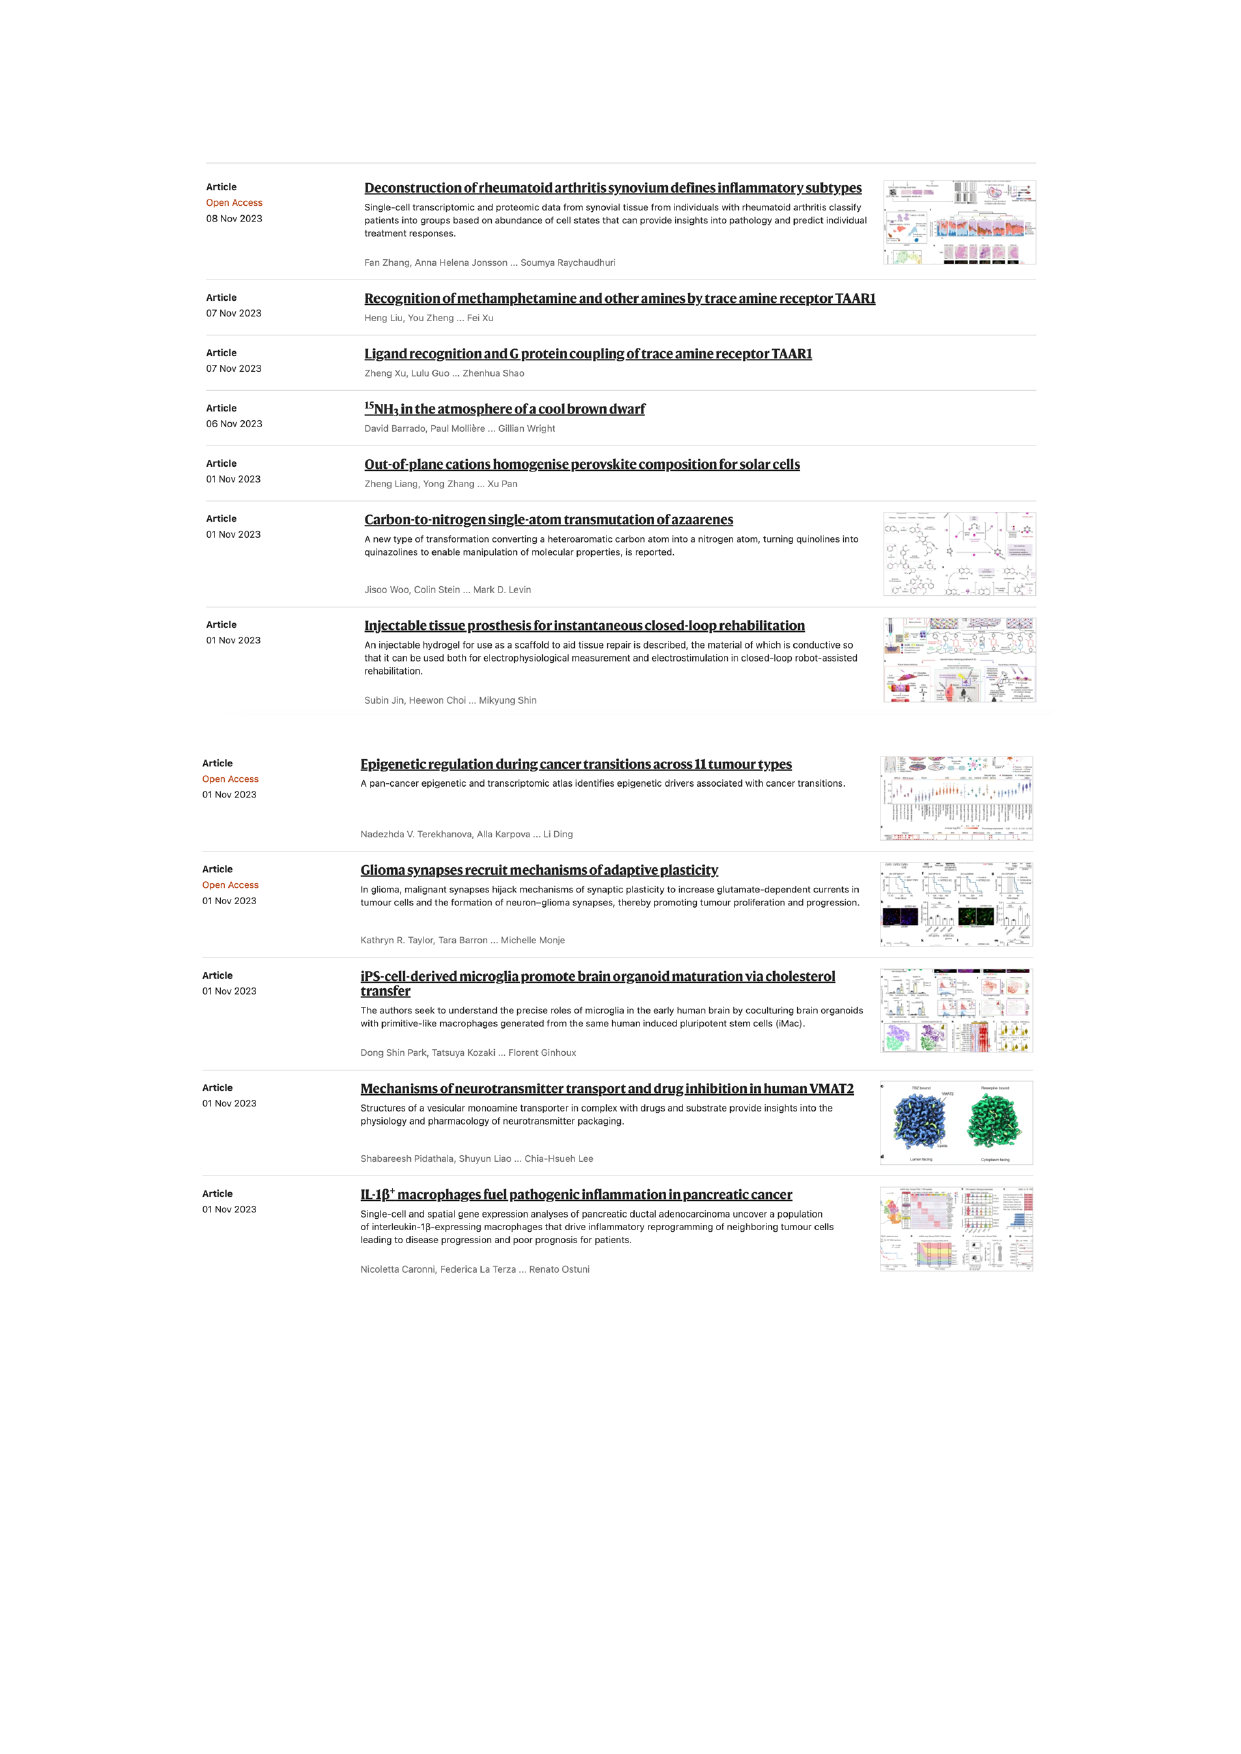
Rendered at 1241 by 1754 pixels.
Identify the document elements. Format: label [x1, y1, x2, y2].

picture [187, 747, 1053, 1284]
picture [187, 162, 1053, 715]
